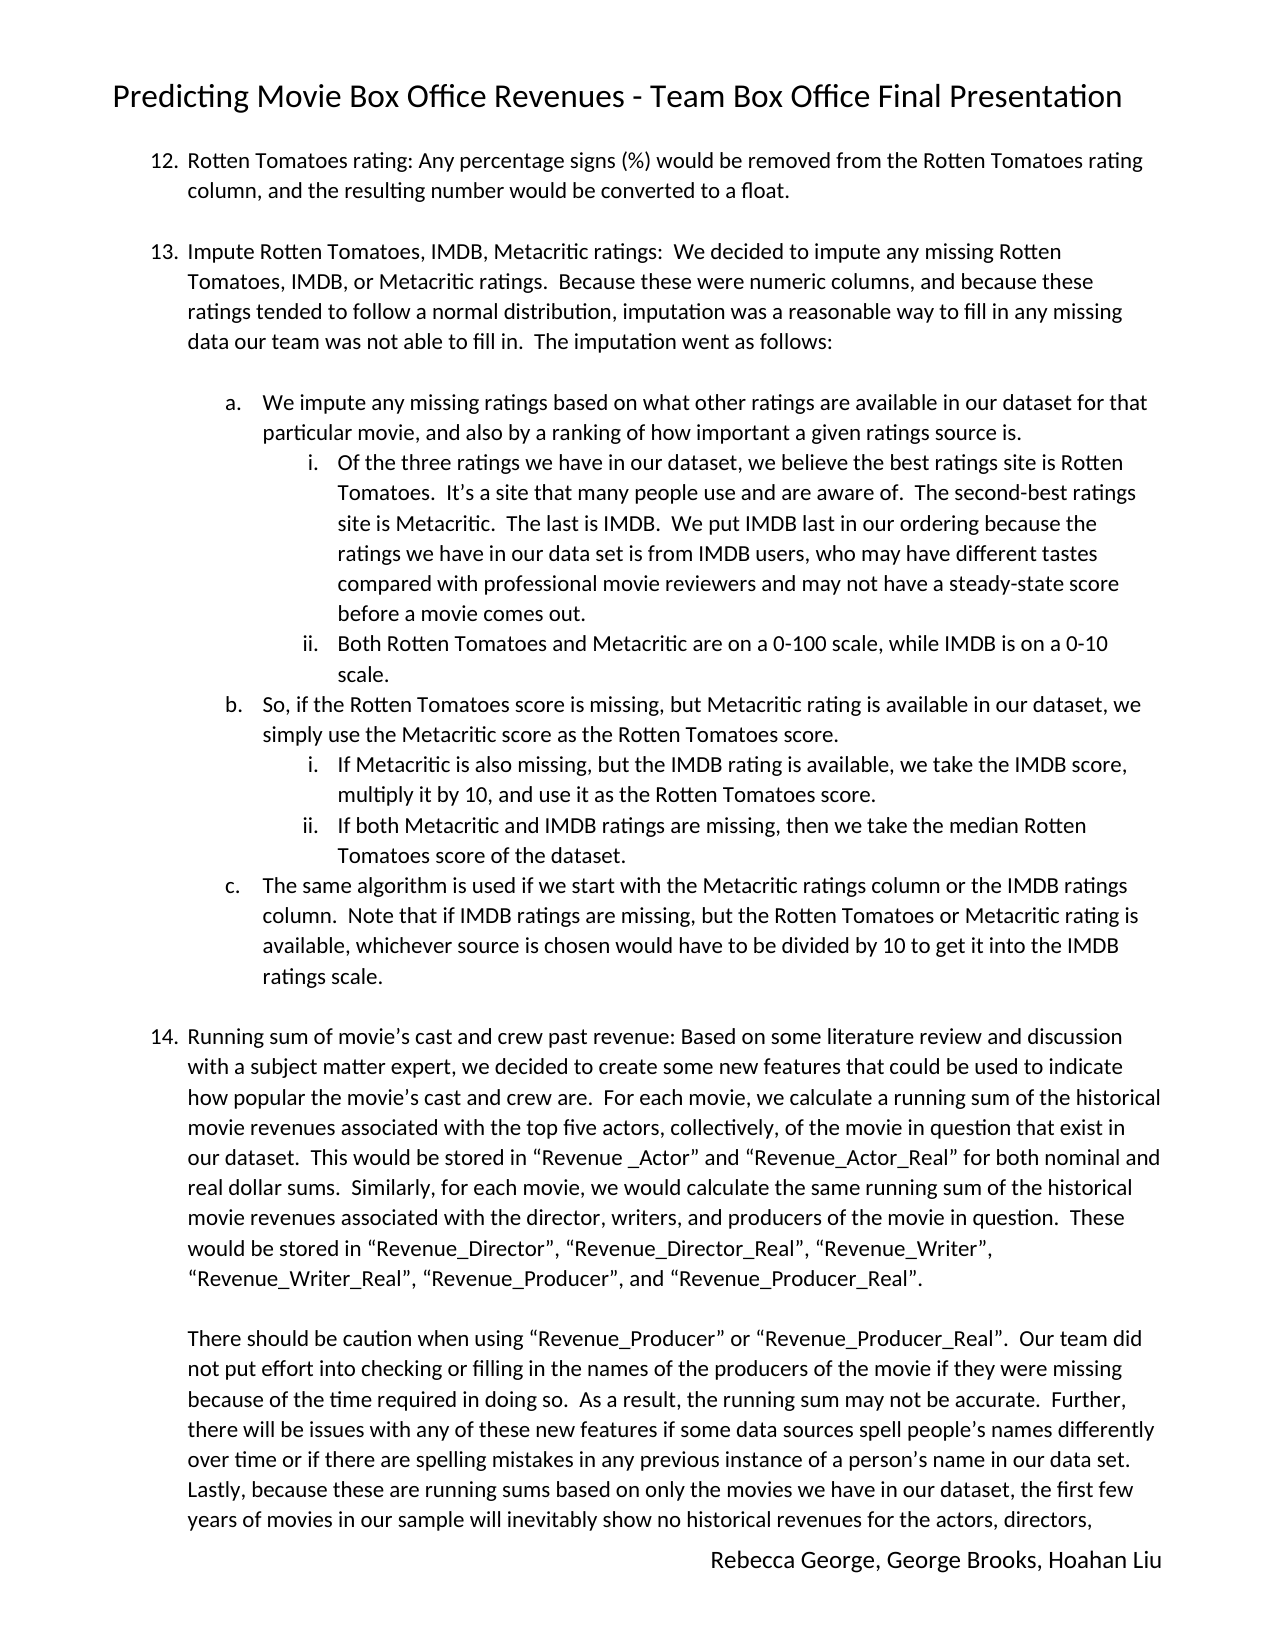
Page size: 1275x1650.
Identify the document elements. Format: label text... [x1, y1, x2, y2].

list If both Metacritic and IMDB ratings are missing, then we take the median Rotten Tomatoes score of the dataset. [319, 811, 1162, 869]
list Of the three ratings we have in our dataset, we believe the best ratings site is Rotten Tomatoes. It’s a site that many people use and are aware of. The second-best ratings site is Metacritic. The last is IMDB. We put IMDB last in our ordering because the ratings we have in our data set is from IMDB users, who may have different tastes compared with professional movie reviewers and may not have a steady-state score before a movie comes out. [319, 448, 1162, 627]
list If Metacritic is also missing, but the IMDB rating is available, we take the IMDB score, multiply it by 10, and use it as the Rotten Tomatoes score. [319, 750, 1162, 809]
list We impute any missing ratings based on what other ratings are available in our dataset for that particular movie, and also by a ranking of how important a given ratings source is. [225, 388, 1162, 446]
list So, if the Rotten Tomatoes score is missing, but Metacritic rating is available in our dataset, we simply use the Metacritic score as the Rotten Tomatoes score. [225, 690, 1162, 748]
list Rotten Tomatoes rating: Any percentage signs (%) would be removed from the Rotten Tomatoes rating column, and the resulting number would be converted to a float. [150, 146, 1162, 204]
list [187, 1324, 1162, 1534]
list The same algorithm is used if we start with the Metacritic ratings column or the IMDB ratings column. Note that if IMDB ratings are missing, but the Rotten Tomatoes or Metacritic rating is available, whichever source is chosen would have to be divided by 10 to get it into the IMDB ratings scale. [225, 871, 1162, 990]
list Both Rotten Tomatoes and Metacritic are on a 0-100 scale, while IMDB is on a 0-10 scale. [319, 629, 1162, 688]
list Impute Rotten Tomatoes, IMDB, Metacritic ratings: We decided to impute any missing Rotten Tomatoes, IMDB, or Metacritic ratings. Because these were numeric columns, and because these ratings tended to follow a normal distribution, imputation was a reasonable way to fill in any missing data our team was not able to fill in. The imputation went as follows: [150, 237, 1162, 356]
list Running sum of movie’s cast and crew past revenue: Based on some literature review and discussion with a subject matter expert, we decided to create some new features that could be used to indicate how popular the movie’s cast and crew are. For each movie, we calculate a running sum of the historical movie revenues associated with the top five actors, collectively, of the movie in question that exist in our dataset. This would be stored in “Revenue _Actor” and “Revenue_Actor_Real” for both nominal and real dollar sums. Similarly, for each movie, we would calculate the same running sum of the historical movie revenues associated with the director, writers, and producers of the movie in question. These would be stored in “Revenue_Director”, “Revenue_Director_Real”, “Revenue_Writer”, “Revenue_Writer_Real”, “Revenue_Producer”, and “Revenue_Producer_Real”. [150, 1022, 1162, 1292]
